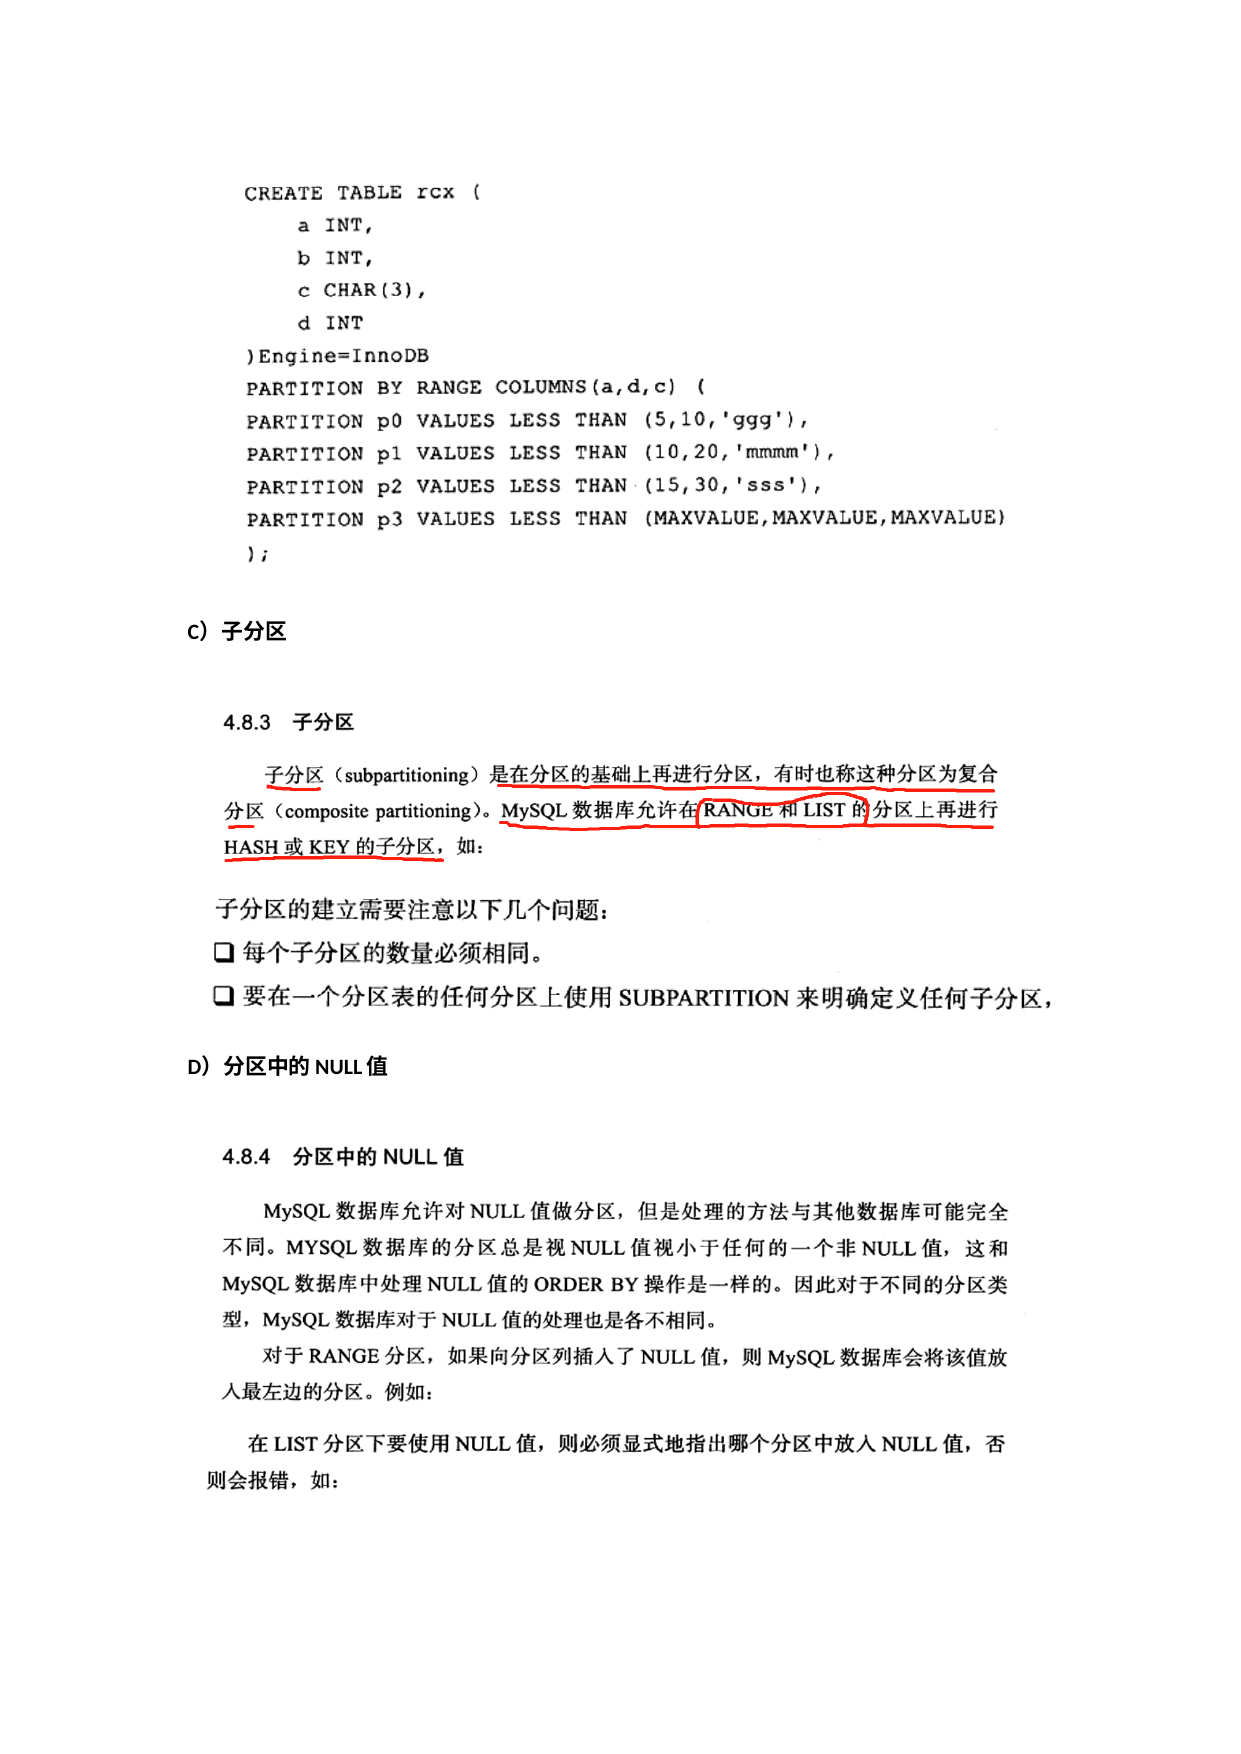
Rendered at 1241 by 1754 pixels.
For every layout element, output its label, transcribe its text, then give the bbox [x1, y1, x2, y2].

picture [187, 162, 1053, 578]
picture [187, 889, 1053, 1017]
picture [187, 1421, 1053, 1500]
subtitle C）子分区 [187, 614, 1053, 646]
subtitle D）分区中的NULL值 [187, 1048, 1053, 1081]
picture [187, 1128, 1053, 1407]
picture [187, 694, 1053, 875]
